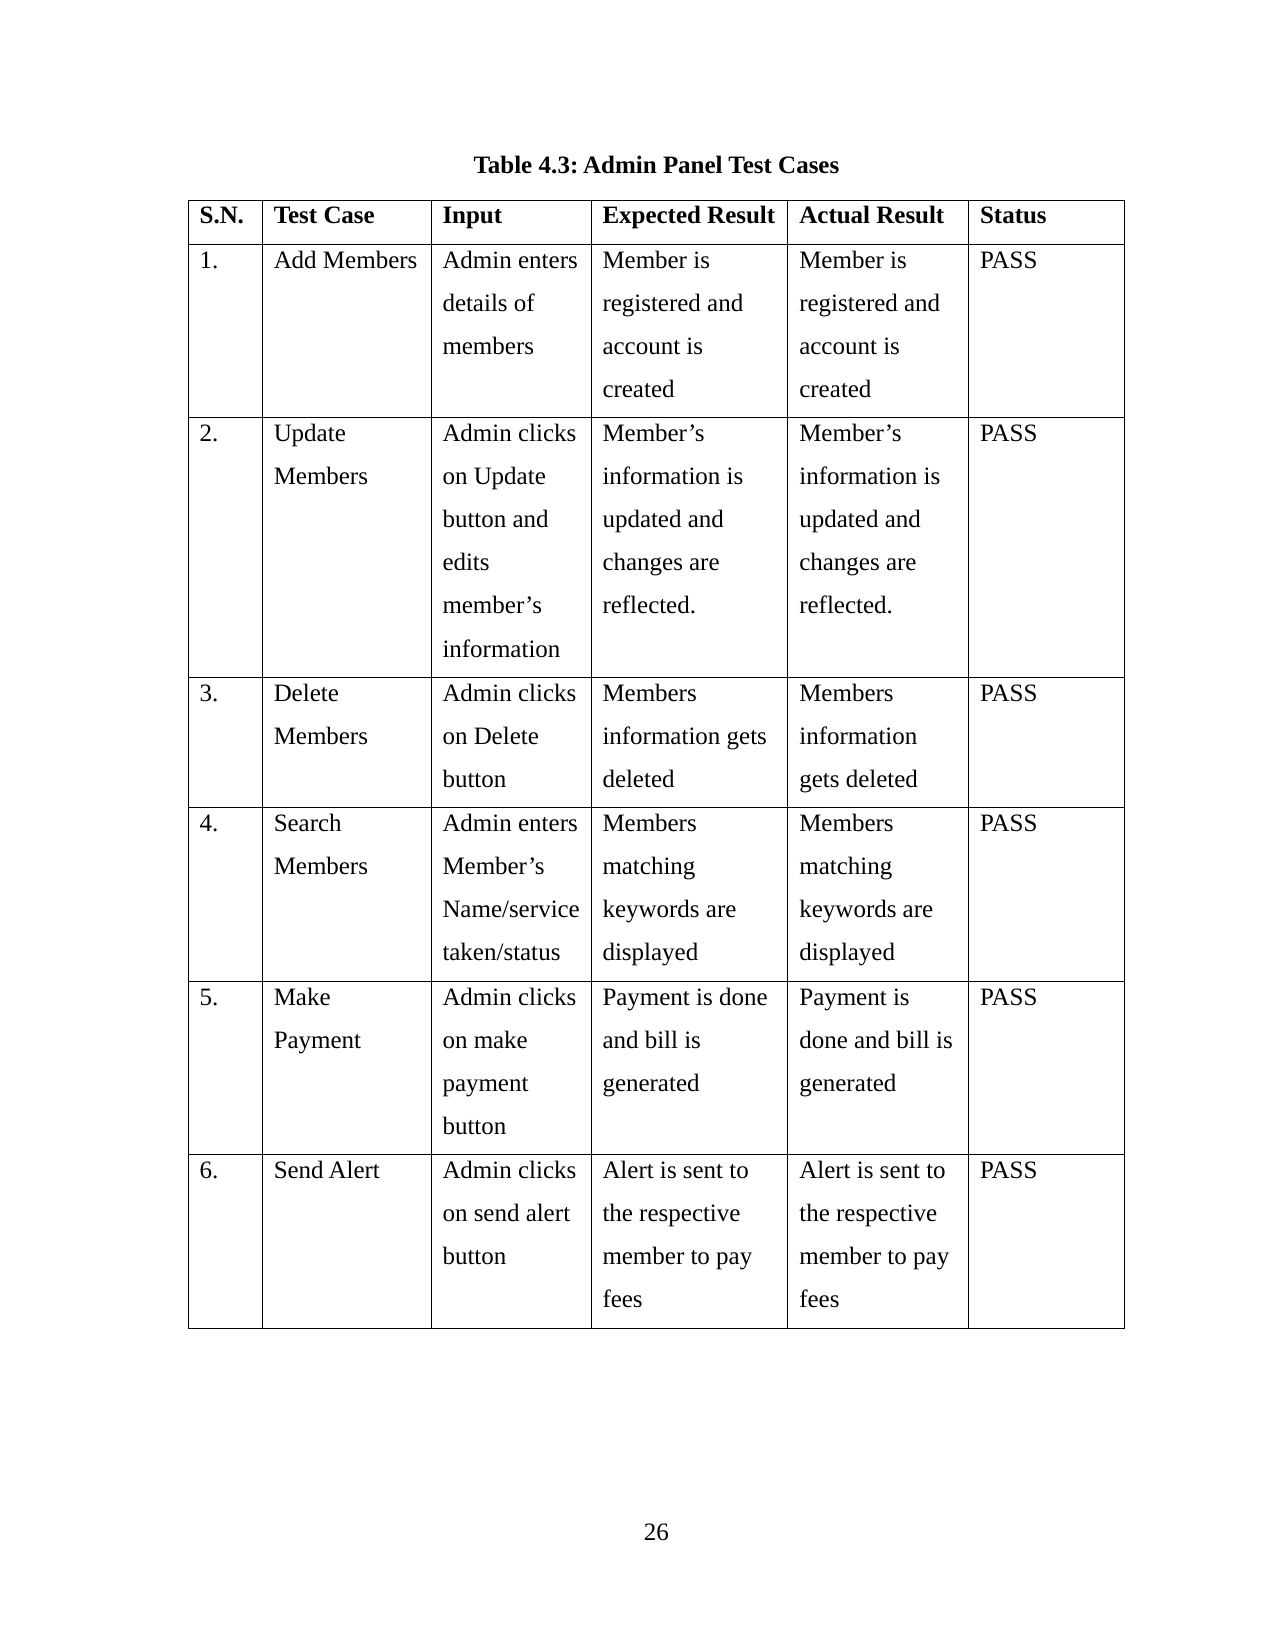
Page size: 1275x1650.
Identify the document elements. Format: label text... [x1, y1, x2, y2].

table_cell 6. [189, 1155, 262, 1327]
table_cell Members matching keywords are displayed [788, 808, 968, 981]
table_cell Admin clicks on Delete button [432, 678, 591, 807]
table_header Actual Result [788, 201, 968, 244]
table_cell 5. [189, 982, 262, 1154]
table_cell Admin enters Member’s Name/service taken/status [432, 808, 591, 981]
table_cell Member is registered and account is created [592, 245, 787, 417]
table_cell Member’s information is updated and changes are reflected. [788, 418, 968, 677]
table_cell Make Payment [263, 982, 431, 1154]
table_cell Payment is done and bill is generated [592, 982, 787, 1154]
table_cell PASS [969, 1155, 1124, 1327]
table_cell Members matching keywords are displayed [592, 808, 787, 981]
table_cell Update Members [263, 418, 431, 677]
table_cell Admin clicks on send alert button [432, 1155, 591, 1327]
table_cell Payment is done and bill is generated [788, 982, 968, 1154]
table_header S.N. [189, 201, 262, 244]
table_cell Admin clicks on Update button and edits member’s information [432, 418, 591, 677]
table_cell Members information gets deleted [592, 678, 787, 807]
table_cell Alert is sent to the respective member to pay fees [592, 1155, 787, 1327]
text Table 4.3: Admin Panel Test Cases [187, 150, 1125, 179]
table_cell 3. [189, 678, 262, 807]
table_header Expected Result [592, 201, 787, 244]
table_cell Search Members [263, 808, 431, 981]
table_cell 1. [189, 245, 262, 417]
table_cell PASS [969, 418, 1124, 677]
table_cell Admin enters details of members [432, 245, 591, 417]
table_header Test Case [263, 201, 431, 244]
table_cell Member’s information is updated and changes are reflected. [592, 418, 787, 677]
table_cell Send Alert [263, 1155, 431, 1327]
table_cell Member is registered and account is created [788, 245, 968, 417]
table_cell Admin clicks on make payment button [432, 982, 591, 1154]
table_cell Delete Members [263, 678, 431, 807]
table_cell 4. [189, 808, 262, 981]
table_cell Members information gets deleted [788, 678, 968, 807]
table_cell Add Members [263, 245, 431, 417]
table_cell 2. [189, 418, 262, 677]
table_header Input [432, 201, 591, 244]
table_cell Alert is sent to the respective member to pay fees [788, 1155, 968, 1327]
table_cell PASS [969, 245, 1124, 417]
table_cell PASS [969, 982, 1124, 1154]
table_cell PASS [969, 678, 1124, 807]
table_cell PASS [969, 808, 1124, 981]
table_header Status [969, 201, 1124, 244]
